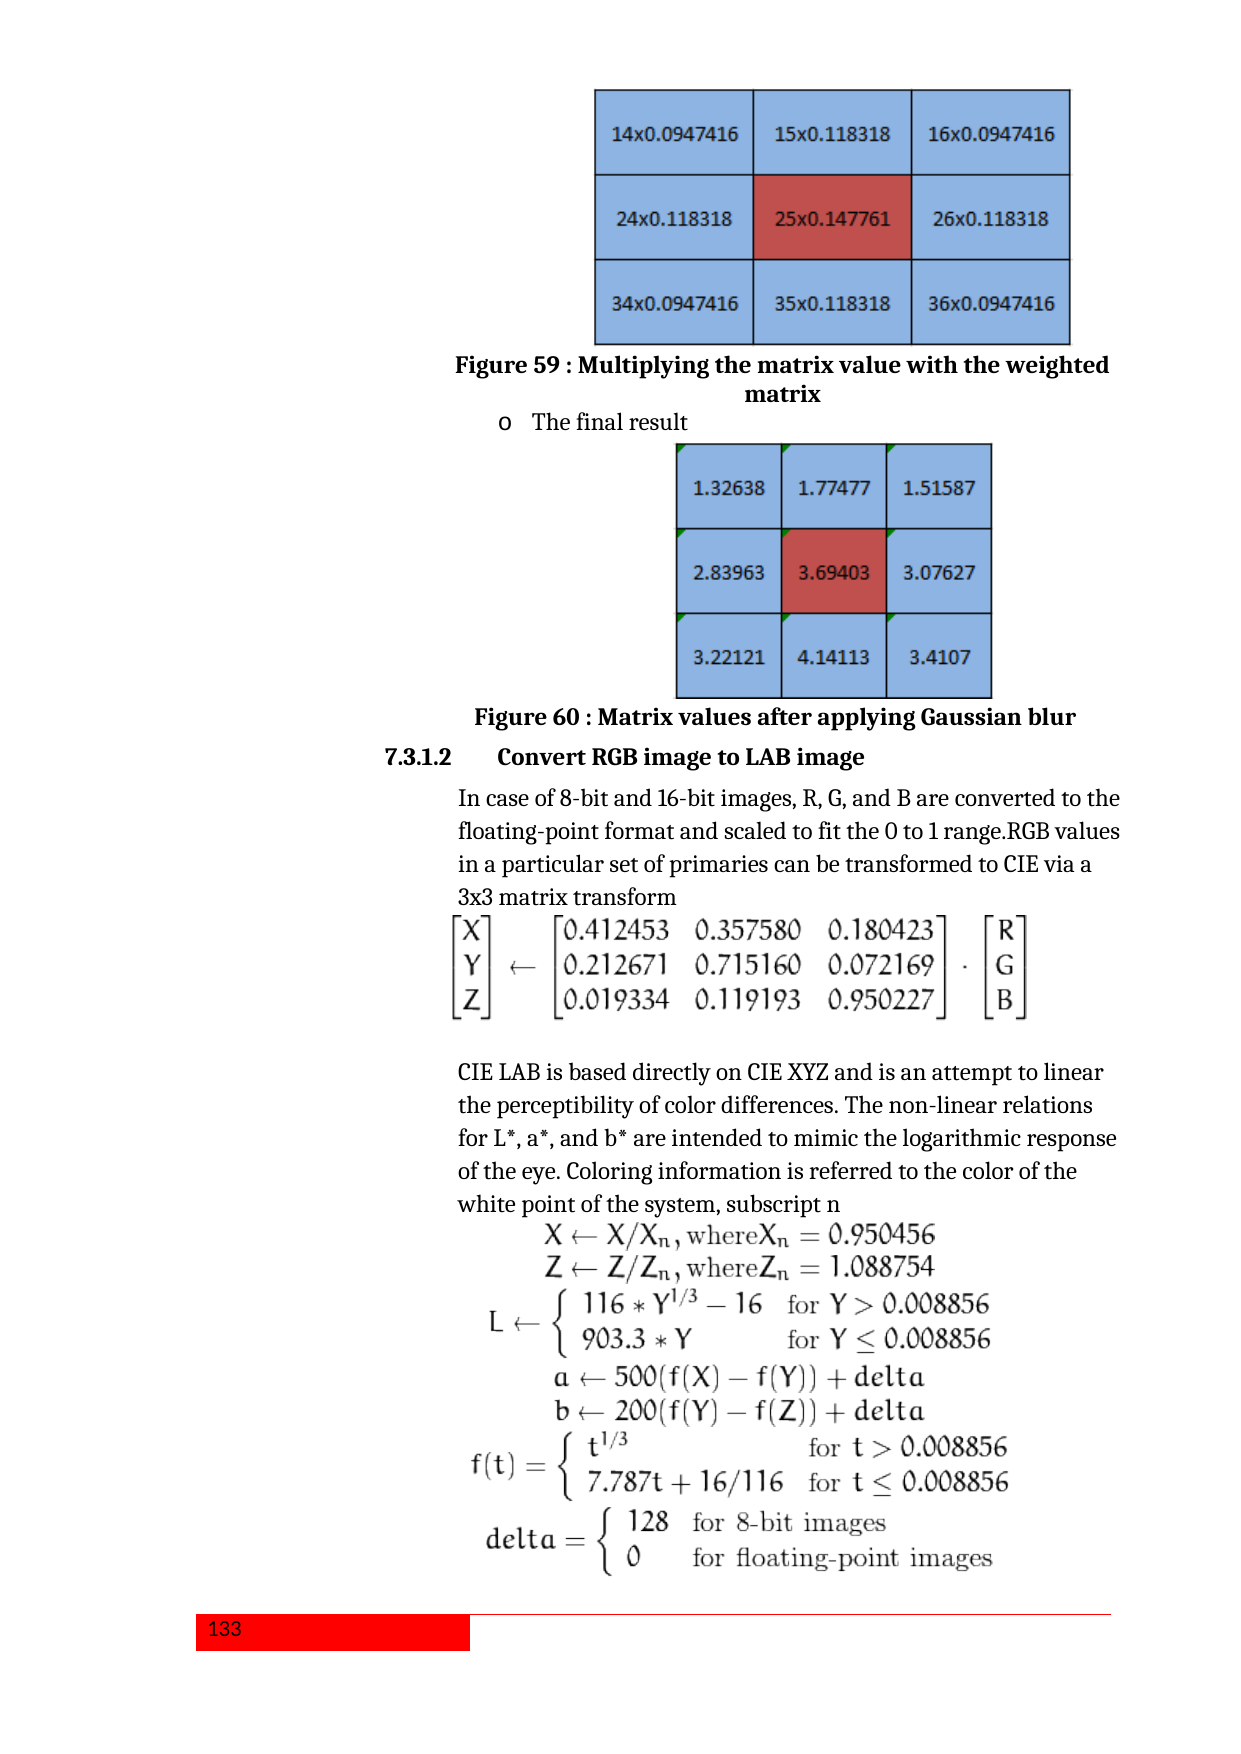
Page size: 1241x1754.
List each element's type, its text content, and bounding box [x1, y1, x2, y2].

list The final result [497, 408, 1122, 438]
picture [544, 1255, 935, 1284]
picture [470, 1431, 1009, 1503]
picture [554, 1363, 925, 1393]
picture [452, 915, 1027, 1021]
picture [488, 1287, 991, 1360]
text CIE LAB is based directly on CIE XYZ and is an attempt to linear the perceptibility of color differences. The non-linear relations for L*, a*, and b* are intended to mimic the logarithmic response of the eye. Coloring information is referred to the color of the white point of the system, subscript n [458, 1058, 1122, 1218]
picture [554, 1397, 925, 1427]
text In case of 8-bit and 16-bit images, R, G, and B are converted to the floating-point format and scaled to fit the 0 to 1 range.RGB values in a particular set of primaries can be transformed to CIE via a 3x3 matrix transform [458, 784, 1122, 911]
subtitle Convert RGB image to LAB image [385, 742, 1122, 771]
list Figure 59 : Multiplying the matrix value with the weighted matrix [443, 351, 1122, 408]
picture [544, 1222, 935, 1251]
picture [593, 88, 1074, 347]
picture [486, 1507, 993, 1578]
list Figure 60 : Matrix values after applying Gaussian blur [428, 703, 1122, 732]
picture [673, 442, 994, 699]
